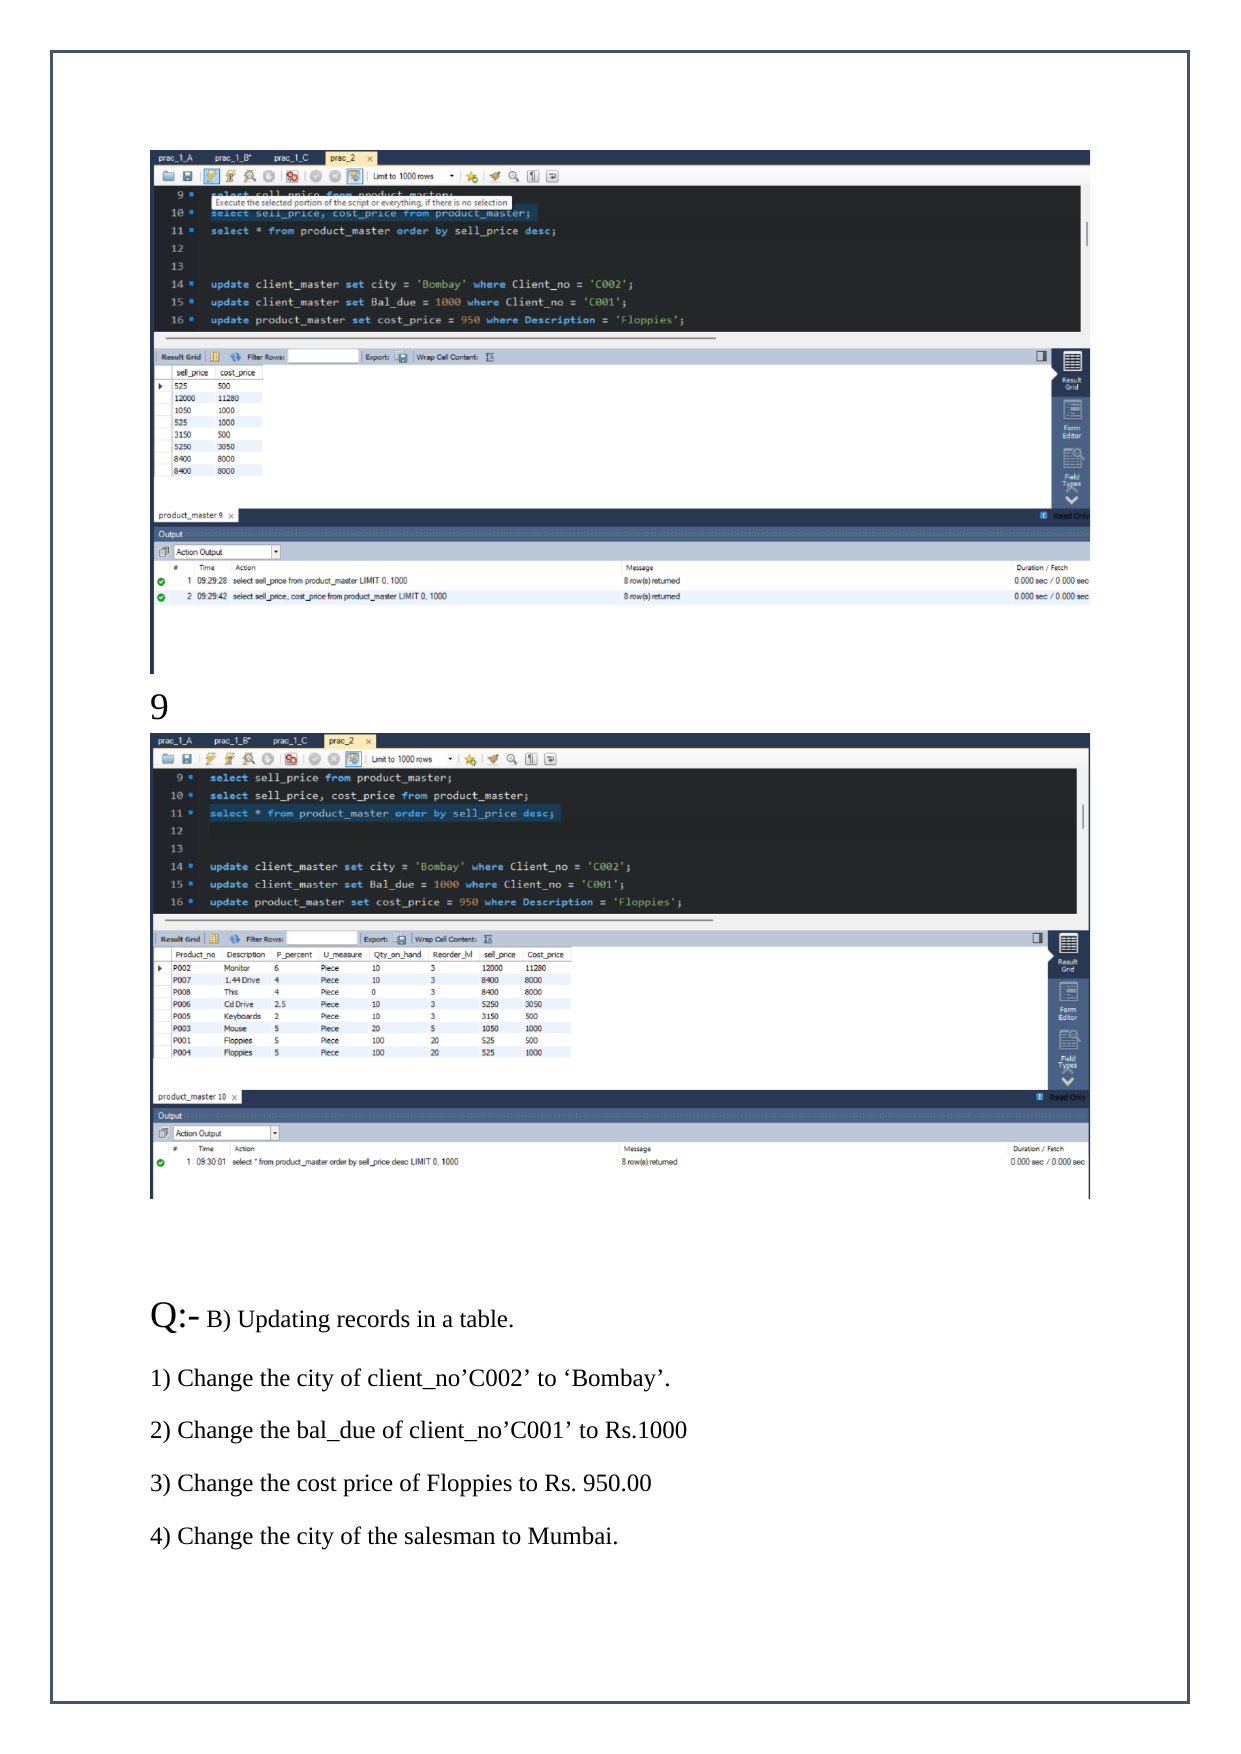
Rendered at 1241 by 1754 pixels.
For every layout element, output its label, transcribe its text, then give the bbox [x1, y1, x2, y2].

text 3) Change the cost price of Floppies to Rs. 950.00 [150, 1468, 1090, 1497]
text 56789 [150, 674, 1090, 733]
picture [150, 733, 1091, 1199]
text 1) Change the city of client_no’C002’ to ‘Bombay’. [150, 1363, 1090, 1392]
text 2) Change the bal_due of client_no’C001’ to Rs.1000 [150, 1416, 1090, 1444]
text 4) Change the city of the salesman to Mumbai. [150, 1521, 1090, 1549]
text Q:- B) Updating records in a table. [150, 1292, 1090, 1336]
picture [150, 150, 1091, 674]
